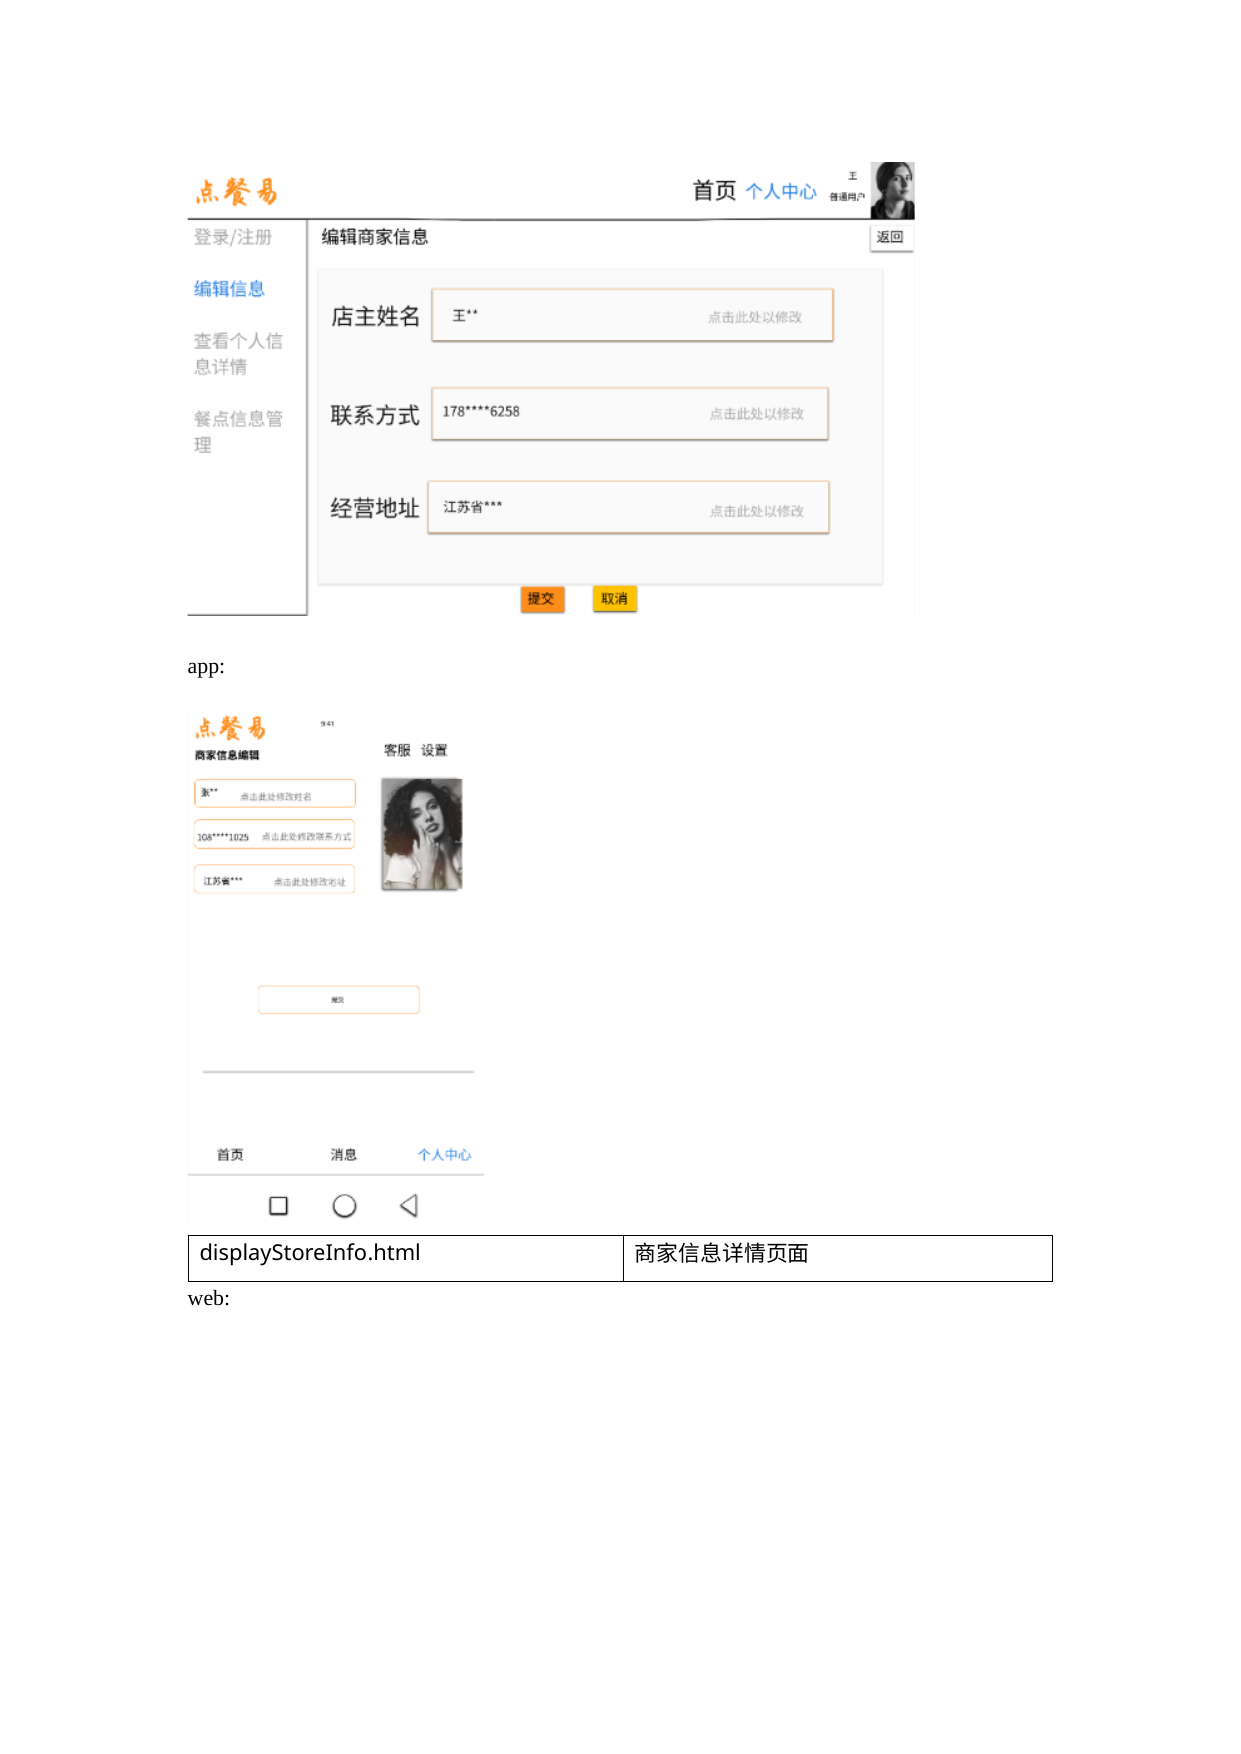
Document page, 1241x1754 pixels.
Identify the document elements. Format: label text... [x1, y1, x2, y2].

text app: [187, 649, 1053, 682]
table_header 商家信息详情页面 [624, 1236, 1052, 1281]
picture [187, 714, 484, 1222]
picture [187, 162, 915, 616]
table_header displayStoreInfo.html [189, 1236, 623, 1281]
text web: [187, 1282, 1053, 1314]
